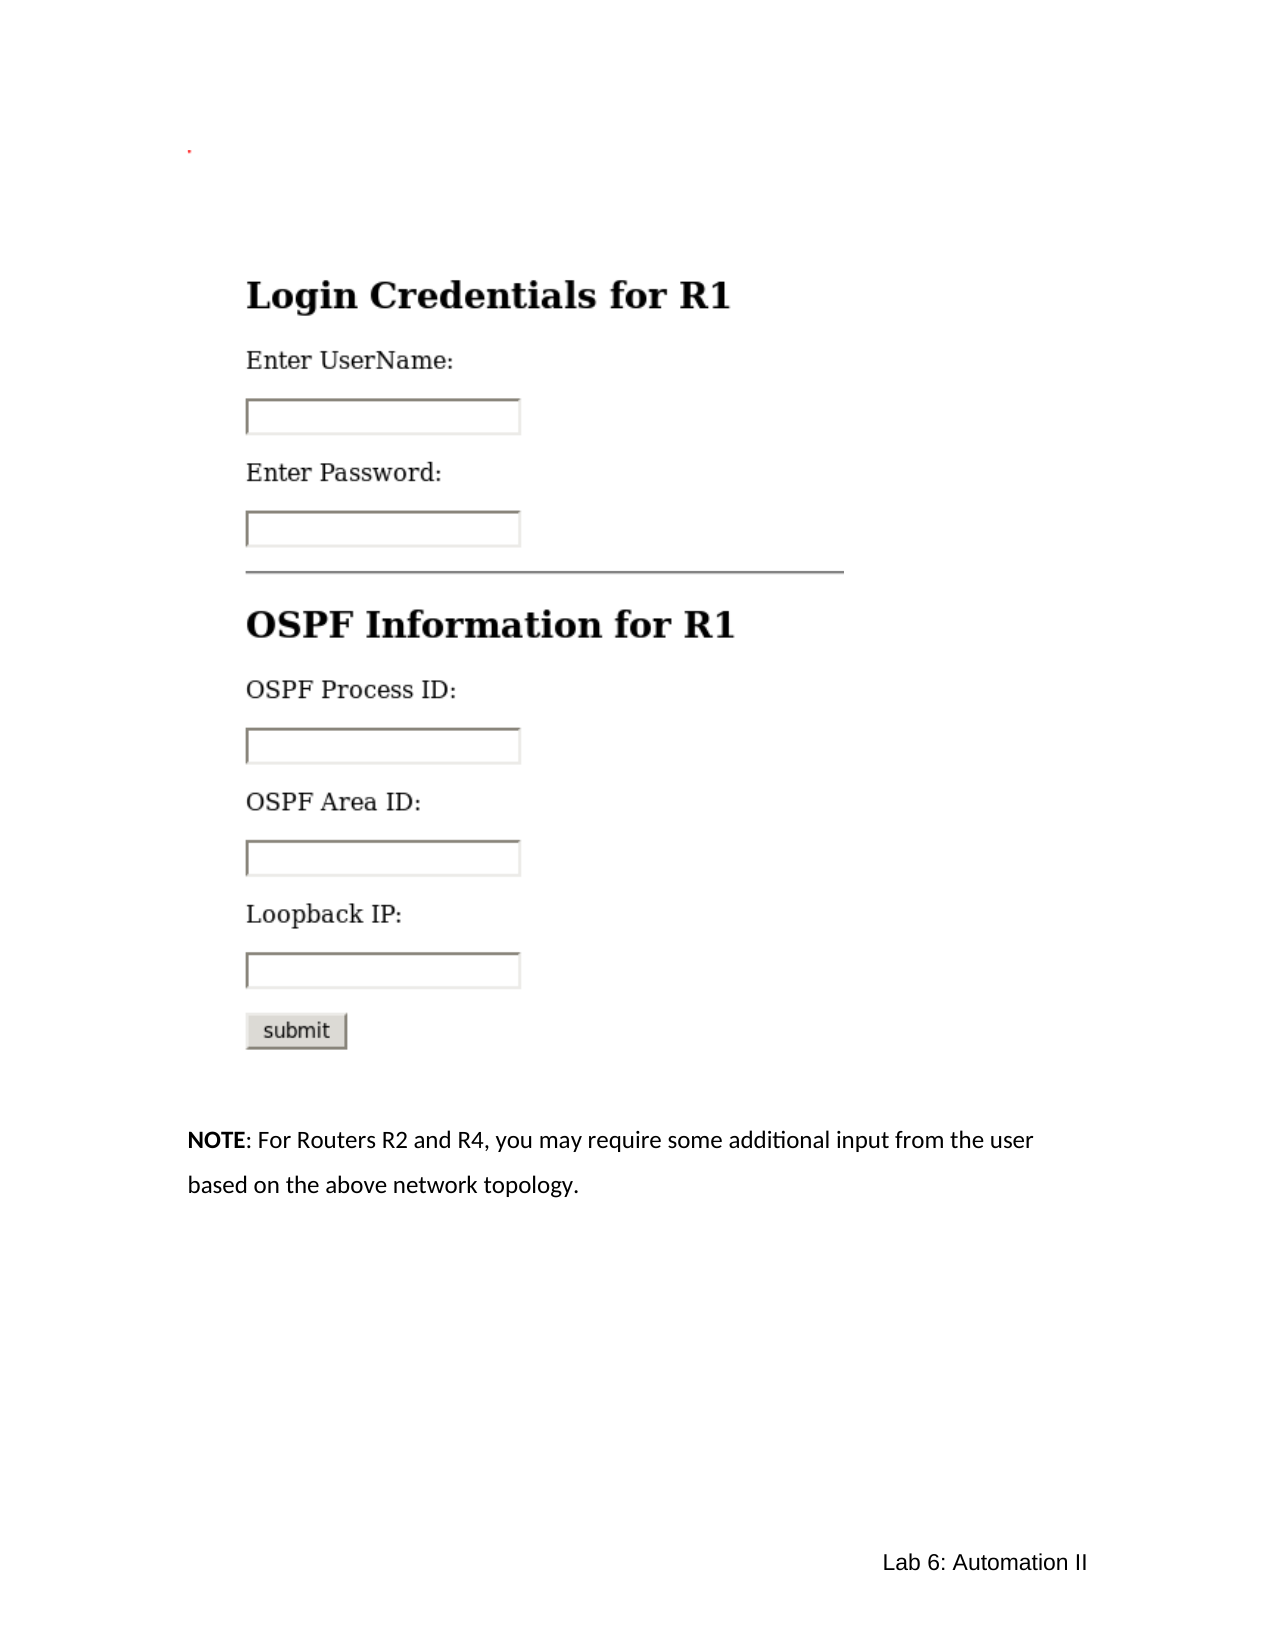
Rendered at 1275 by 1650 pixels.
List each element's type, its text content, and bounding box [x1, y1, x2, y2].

text NOTE: For Routers R2 and R4, you may require some additional input from the user based on the above network topology. [187, 1124, 1087, 1200]
picture [187, 150, 844, 1075]
